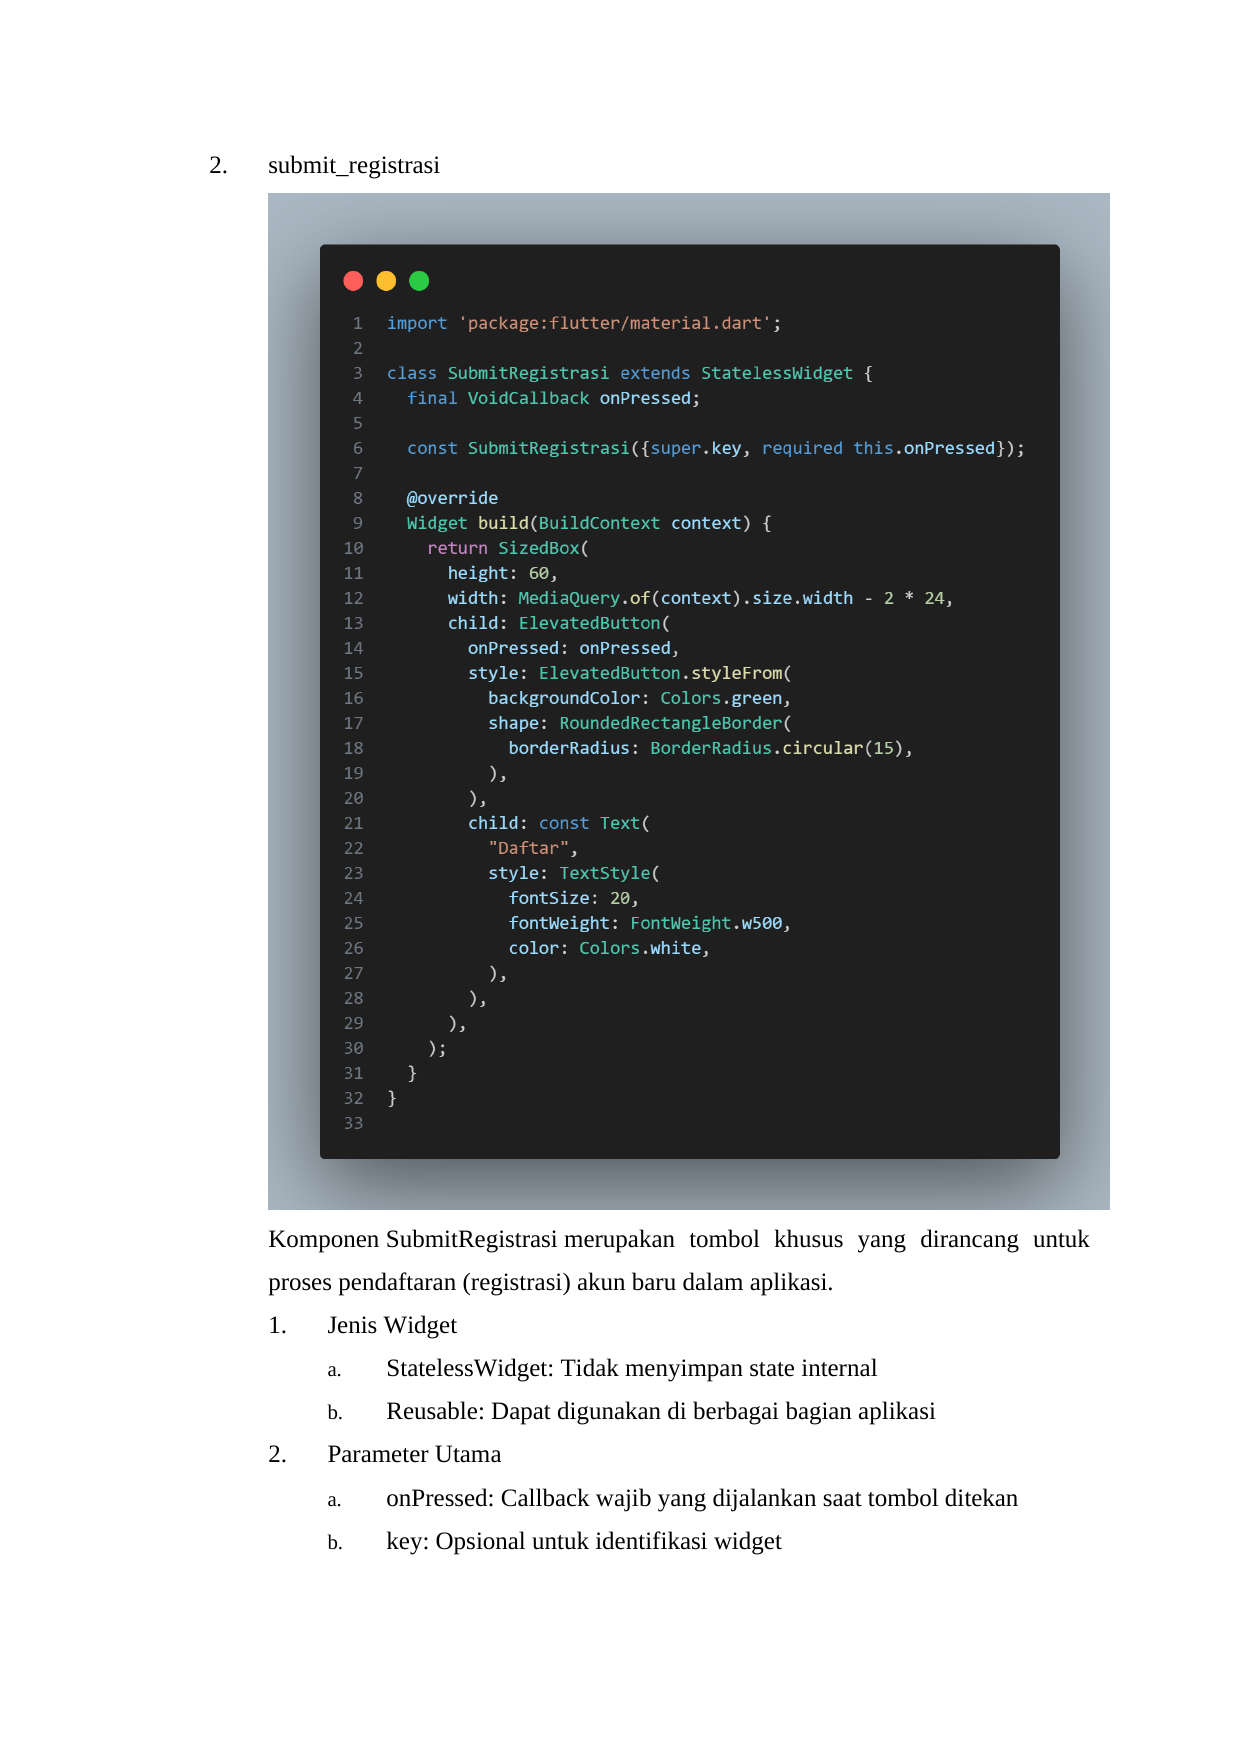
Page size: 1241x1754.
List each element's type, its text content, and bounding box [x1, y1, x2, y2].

list Komponen SubmitRegistrasi merupakan tombol khusus yang dirancang untuk proses pendaftaran (registrasi) akun baru dalam aplikasi. [268, 1224, 1090, 1296]
list onPressed: Callback wajib yang dijalankan saat tombol ditekan [327, 1483, 1090, 1511]
list StatelessWidget: Tidak menyimpan state internal [327, 1353, 1090, 1382]
list submit_registrasi [209, 150, 1090, 179]
list Reusable: Dapat digunakan di berbagai bagian aplikasi [327, 1396, 1090, 1425]
list Parameter Utama [268, 1439, 1090, 1468]
list Jenis Widget [268, 1310, 1090, 1339]
picture [268, 193, 1110, 1210]
list key: Opsional untuk identifikasi widget [327, 1526, 1090, 1554]
